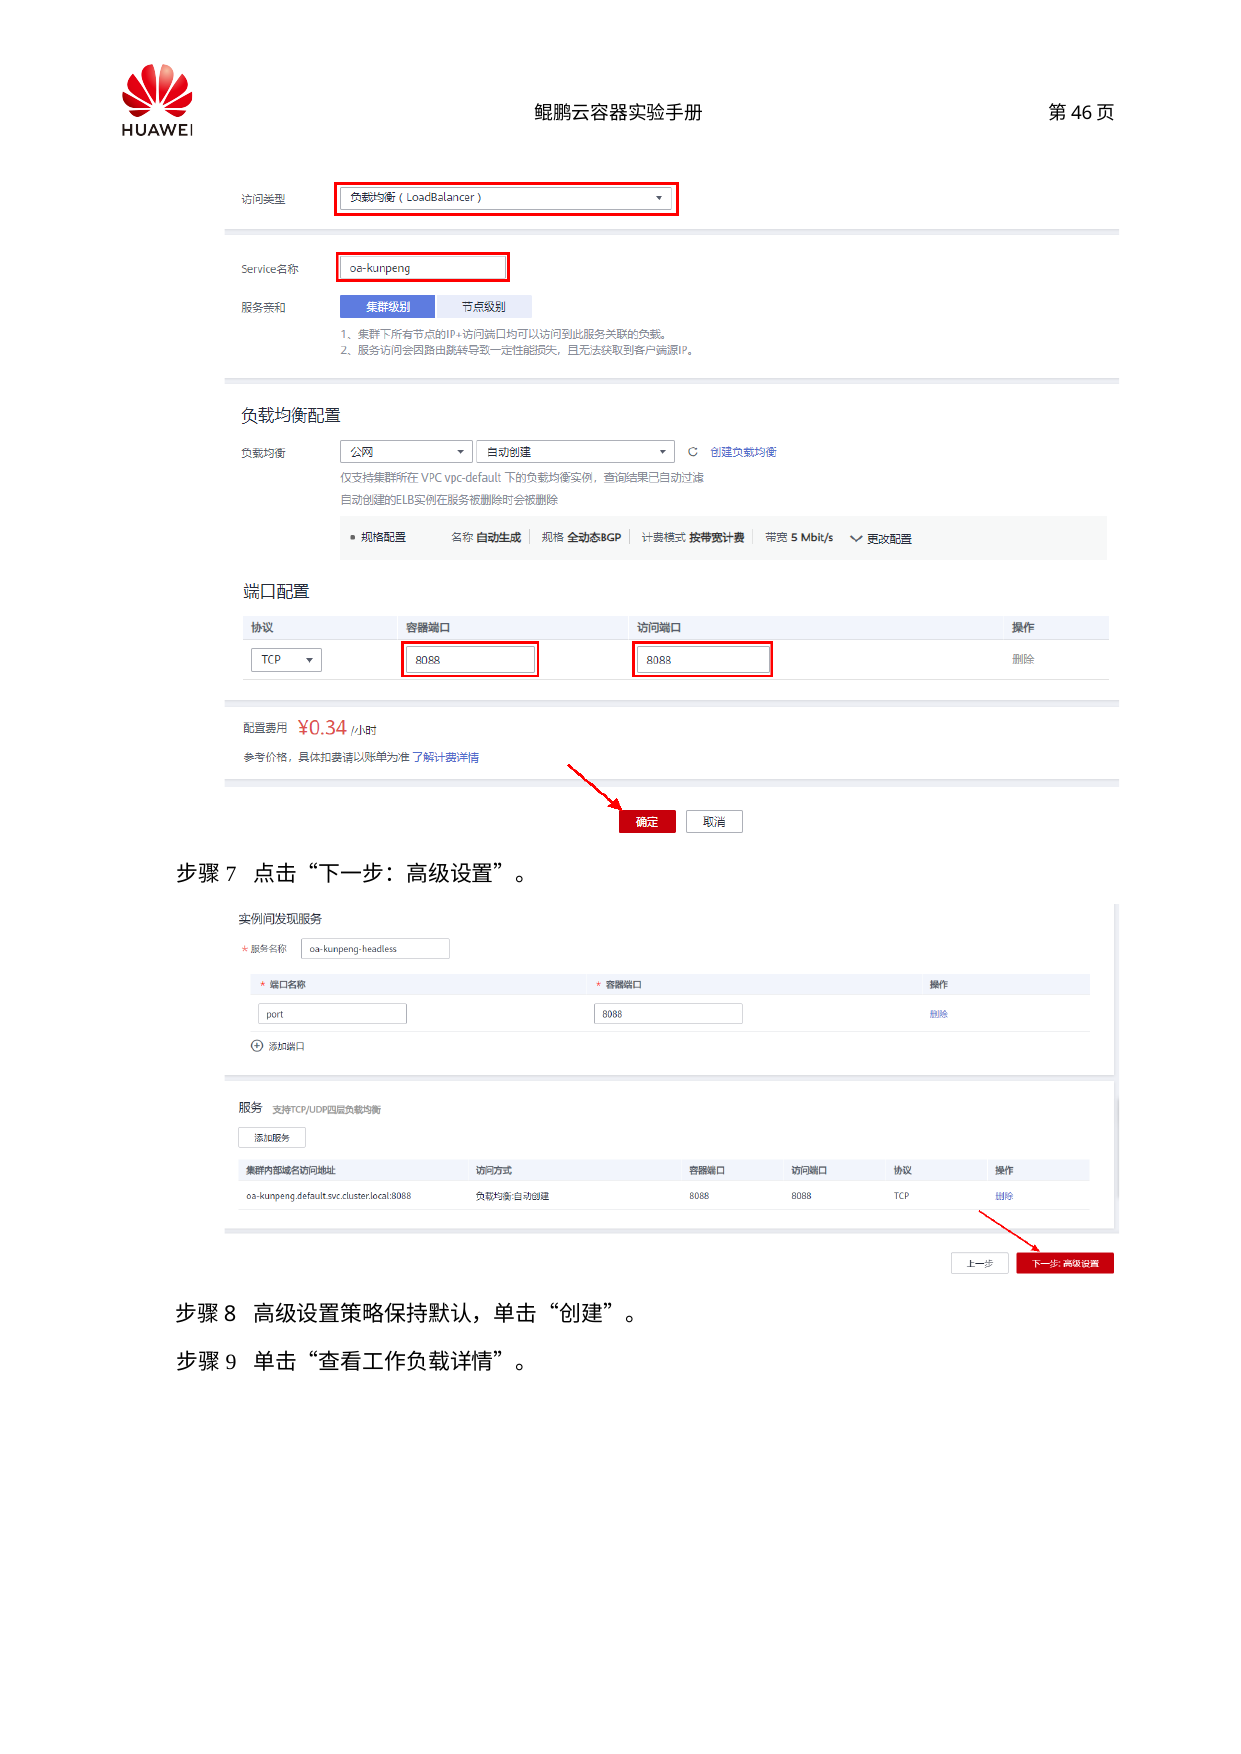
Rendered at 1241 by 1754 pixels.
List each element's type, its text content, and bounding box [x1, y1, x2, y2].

picture [122, 64, 193, 136]
picture [224, 570, 1120, 840]
text 高级设置策略保持默认，单击“创建”。 [236, 1296, 1122, 1328]
text 单击“查看工作负载详情”。 [236, 1344, 1122, 1376]
picture [224, 177, 1120, 562]
picture [224, 904, 1120, 1280]
text 点击“下一步：高级设置”。 [236, 856, 1122, 888]
